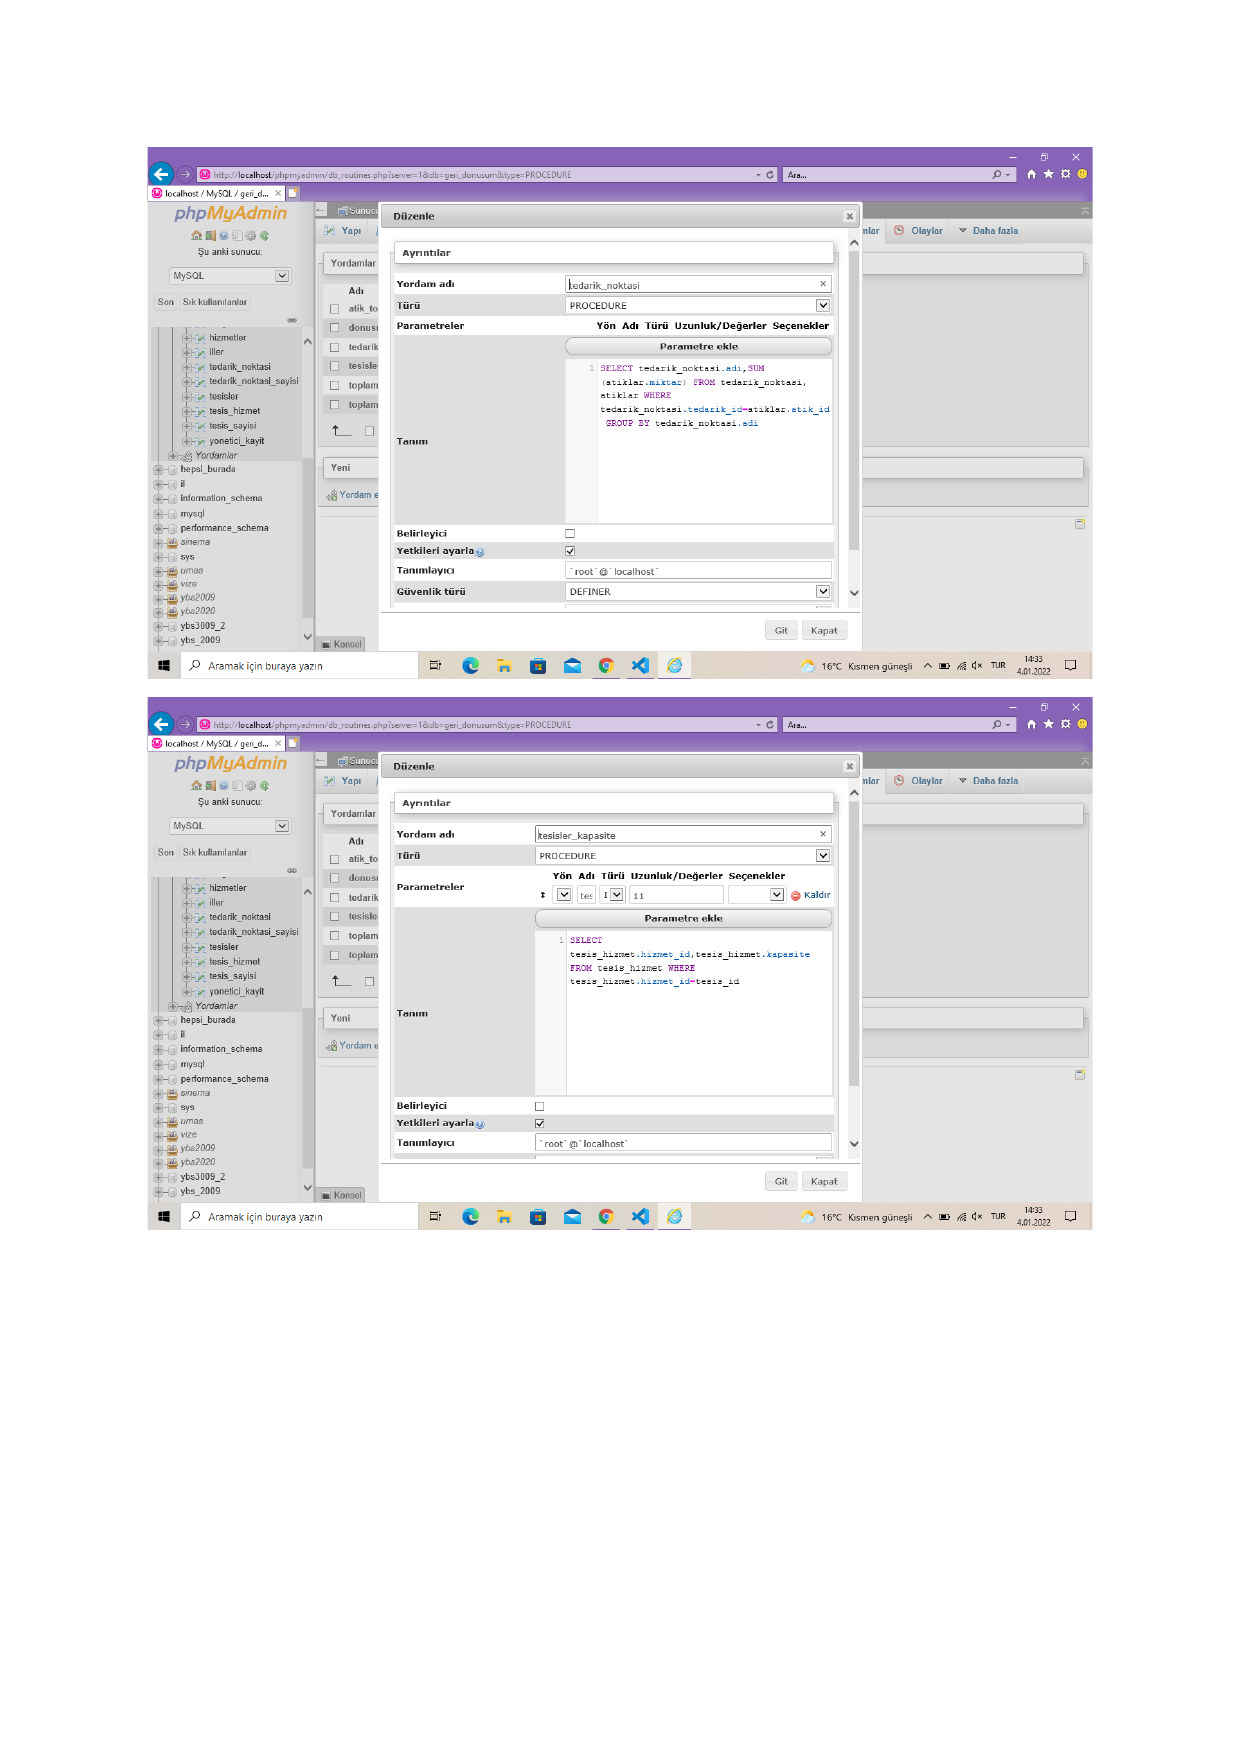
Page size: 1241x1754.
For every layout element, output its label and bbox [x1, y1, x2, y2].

picture [147, 147, 1093, 679]
picture [147, 697, 1093, 1230]
